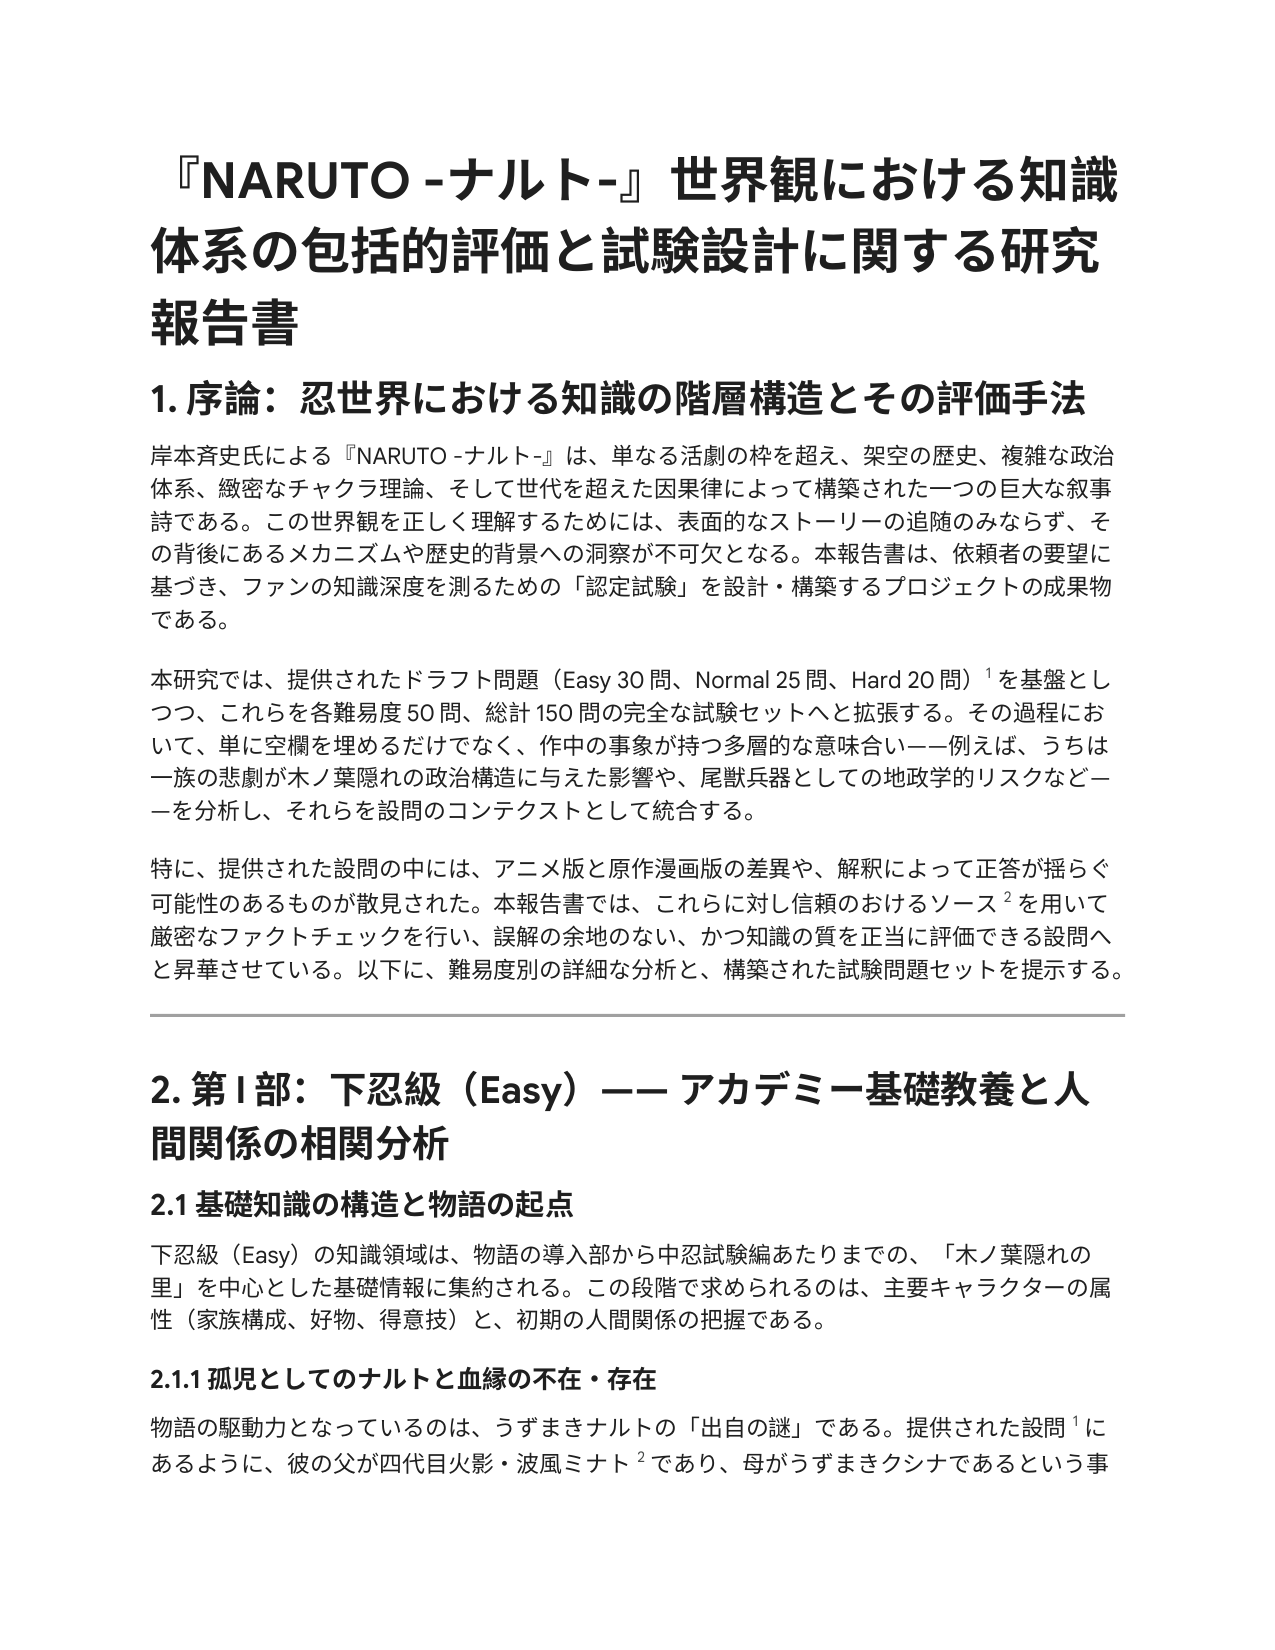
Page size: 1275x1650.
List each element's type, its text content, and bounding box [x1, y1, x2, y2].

subtitle 2.1 基礎知識の構造と物語の起点 [150, 1187, 1125, 1223]
text 岸本斉史氏による『NARUTO -ナルト-』は、単なる活劇の枠を超え、架空の歴史、複雑な政治体系、緻密なチャクラ理論、そして世代を超えた因果律によって構築された一つの巨大な叙事詩である。この世界観を正しく理解するためには、表面的なストーリーの追随のみならず、その背後にあるメカニズムや歴史的背景への洞察が不可欠となる。本報告書は、依頼者の要望に基づき、ファンの知識深度を測るための「認定試験」を設計・構築するプロジェクトの成果物である。 [150, 443, 1125, 635]
subtitle 1. 序論：忍世界における知識の階層構造とその評価手法 [150, 377, 1125, 423]
text 本研究では、提供されたドラフト問題（Easy 30問、Normal 25問、Hard 20問）1 を基盤としつつ、これらを各難易度50問、総計150問の完全な試験セットへと拡張する。その過程において、単に空欄を埋めるだけでなく、作中の事象が持つ多層的な意味合い——例えば、うちは一族の悲劇が木ノ葉隠れの政治構造に与えた影響や、尾獣兵器としての地政学的リスクなど——を分析し、それらを設問のコンテクストとして統合する。 [150, 664, 1125, 826]
text 下忍級（Easy）の知識領域は、物語の導入部から中忍試験編あたりまでの、「木ノ葉隠れの里」を中心とした基礎情報に集約される。この段階で求められるのは、主要キャラクターの属性（家族構成、好物、得意技）と、初期の人間関係の把握である。 [150, 1241, 1125, 1335]
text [150, 1412, 1125, 1479]
subtitle 2.1.1 孤児としてのナルトと血縁の不在・存在 [150, 1364, 1125, 1396]
subtitle 『NARUTO -ナルト-』世界観における知識体系の包括的評価と試験設計に関する研究報告書 [150, 150, 1125, 355]
text 特に、提供された設問の中には、アニメ版と原作漫画版の差異や、解釈によって正答が揺らぐ可能性のあるものが散見された。本報告書では、これらに対し信頼のおけるソース 2 を用いて厳密なファクトチェックを行い、誤解の余地のない、かつ知識の質を正当に評価できる設問へと昇華させている。以下に、難易度別の詳細な分析と、構築された試験問題セットを提示する。 [150, 855, 1125, 985]
subtitle 2. 第I部：下忍級（Easy）—— アカデミー基礎教養と人間関係の相関分析 [150, 1017, 1125, 1168]
